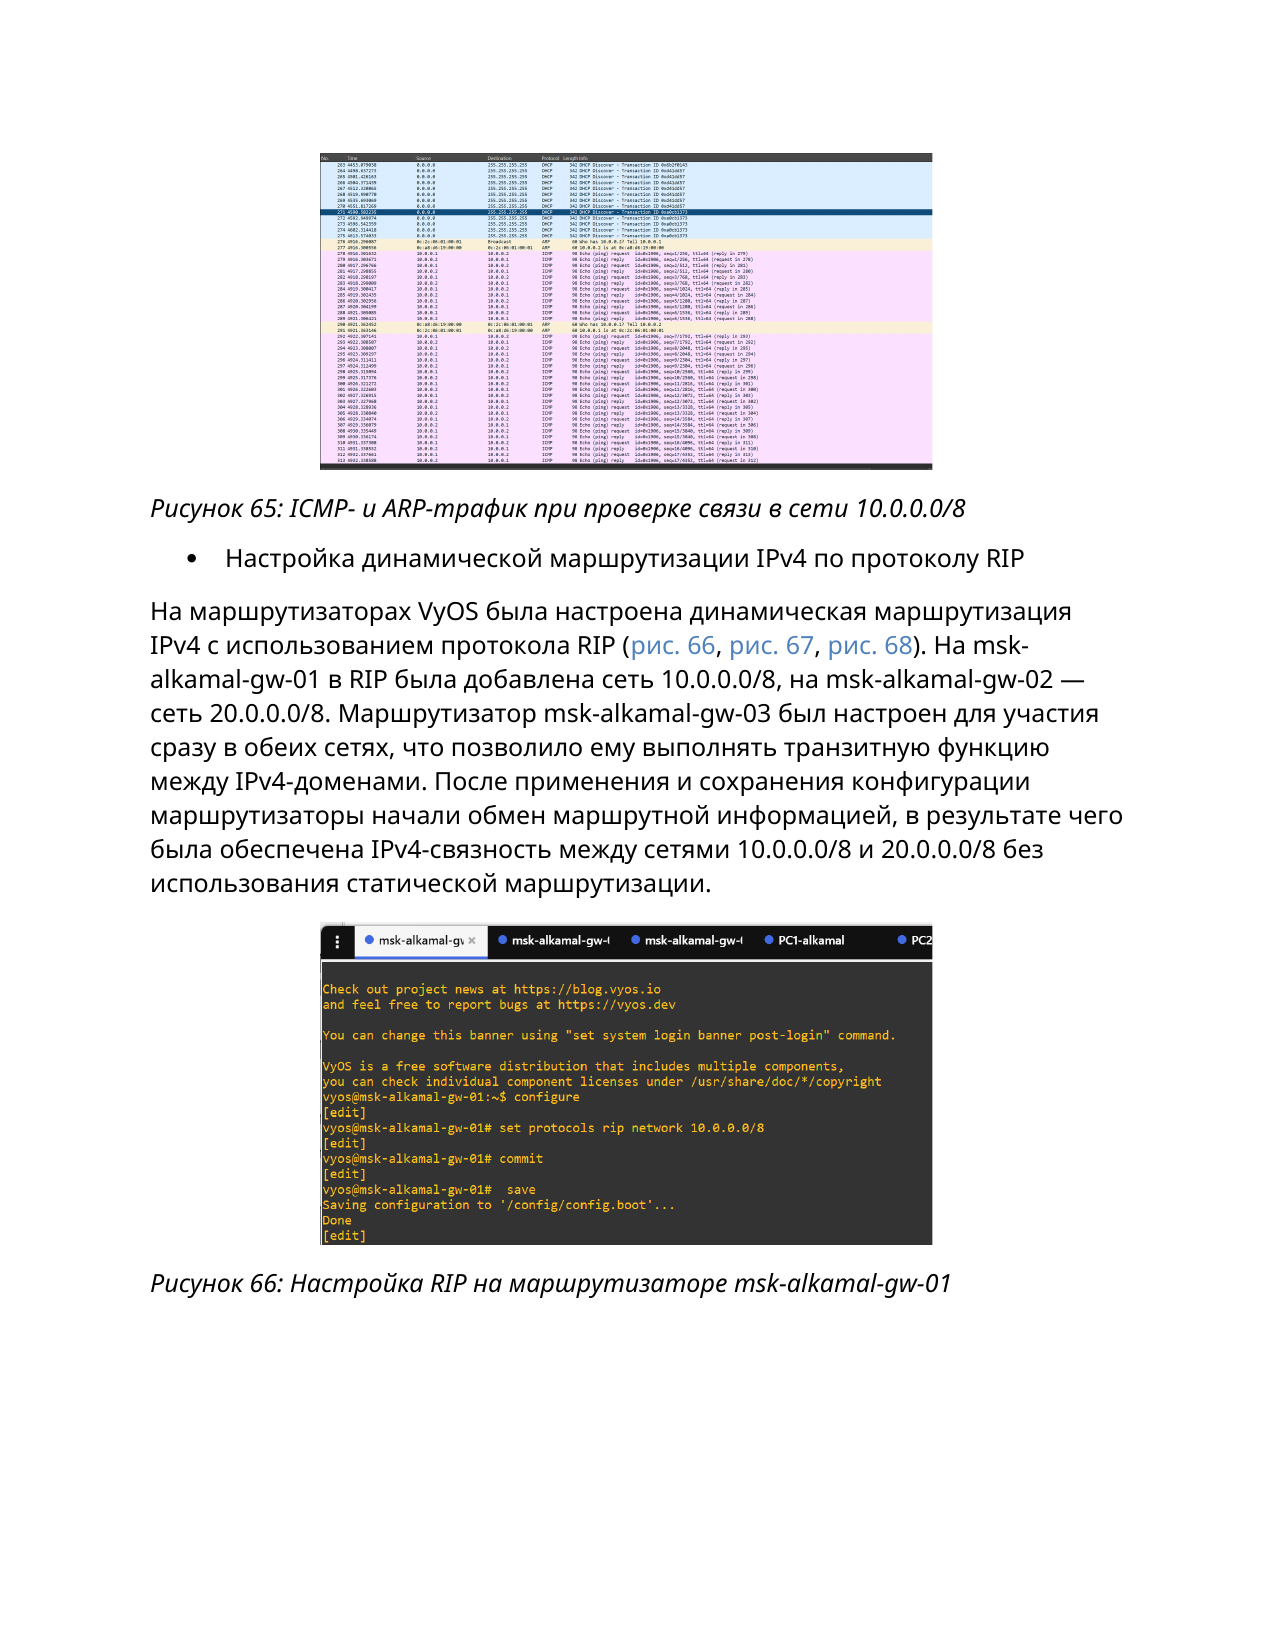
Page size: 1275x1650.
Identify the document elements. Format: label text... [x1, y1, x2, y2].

list Настройка динамической маршрутизации IPv4 по протоколу RIP [187, 541, 1125, 575]
table_header Рисунок 65: ICMP- и ARP-трафик при проверке связи в сети 10.0.0.0/8 [139, 150, 1114, 537]
text На маршрутизаторах VyOS была настроена динамическая маршрутизация IPv4 с использованием протокола RIP (рис. 66, рис. 67, рис. 68). На msk-alkamal-gw-01 в RIP была добавлена сеть 10.0.0.0/8, на msk-alkamal-gw-02 — сеть 20.0.0.0/8. Маршрутизатор msk-alkamal-gw-03 был настроен для участия сразу в обеих сетях, что позволило ему выполнять транзитную функцию между IPv4-доменами. После применения и сохранения конфигурации маршрутизаторы начали обмен маршрутной информацией, в результате чего была обеспечена IPv4-связность между сетями 10.0.0.0/8 и 20.0.0.0/8 без использования статической маршрутизации. [150, 594, 1125, 900]
table_header Рисунок 66: Настройка RIP на маршрутизаторе msk-alkamal-gw-01 [139, 919, 1114, 1312]
picture [320, 153, 933, 470]
picture [320, 922, 933, 1245]
